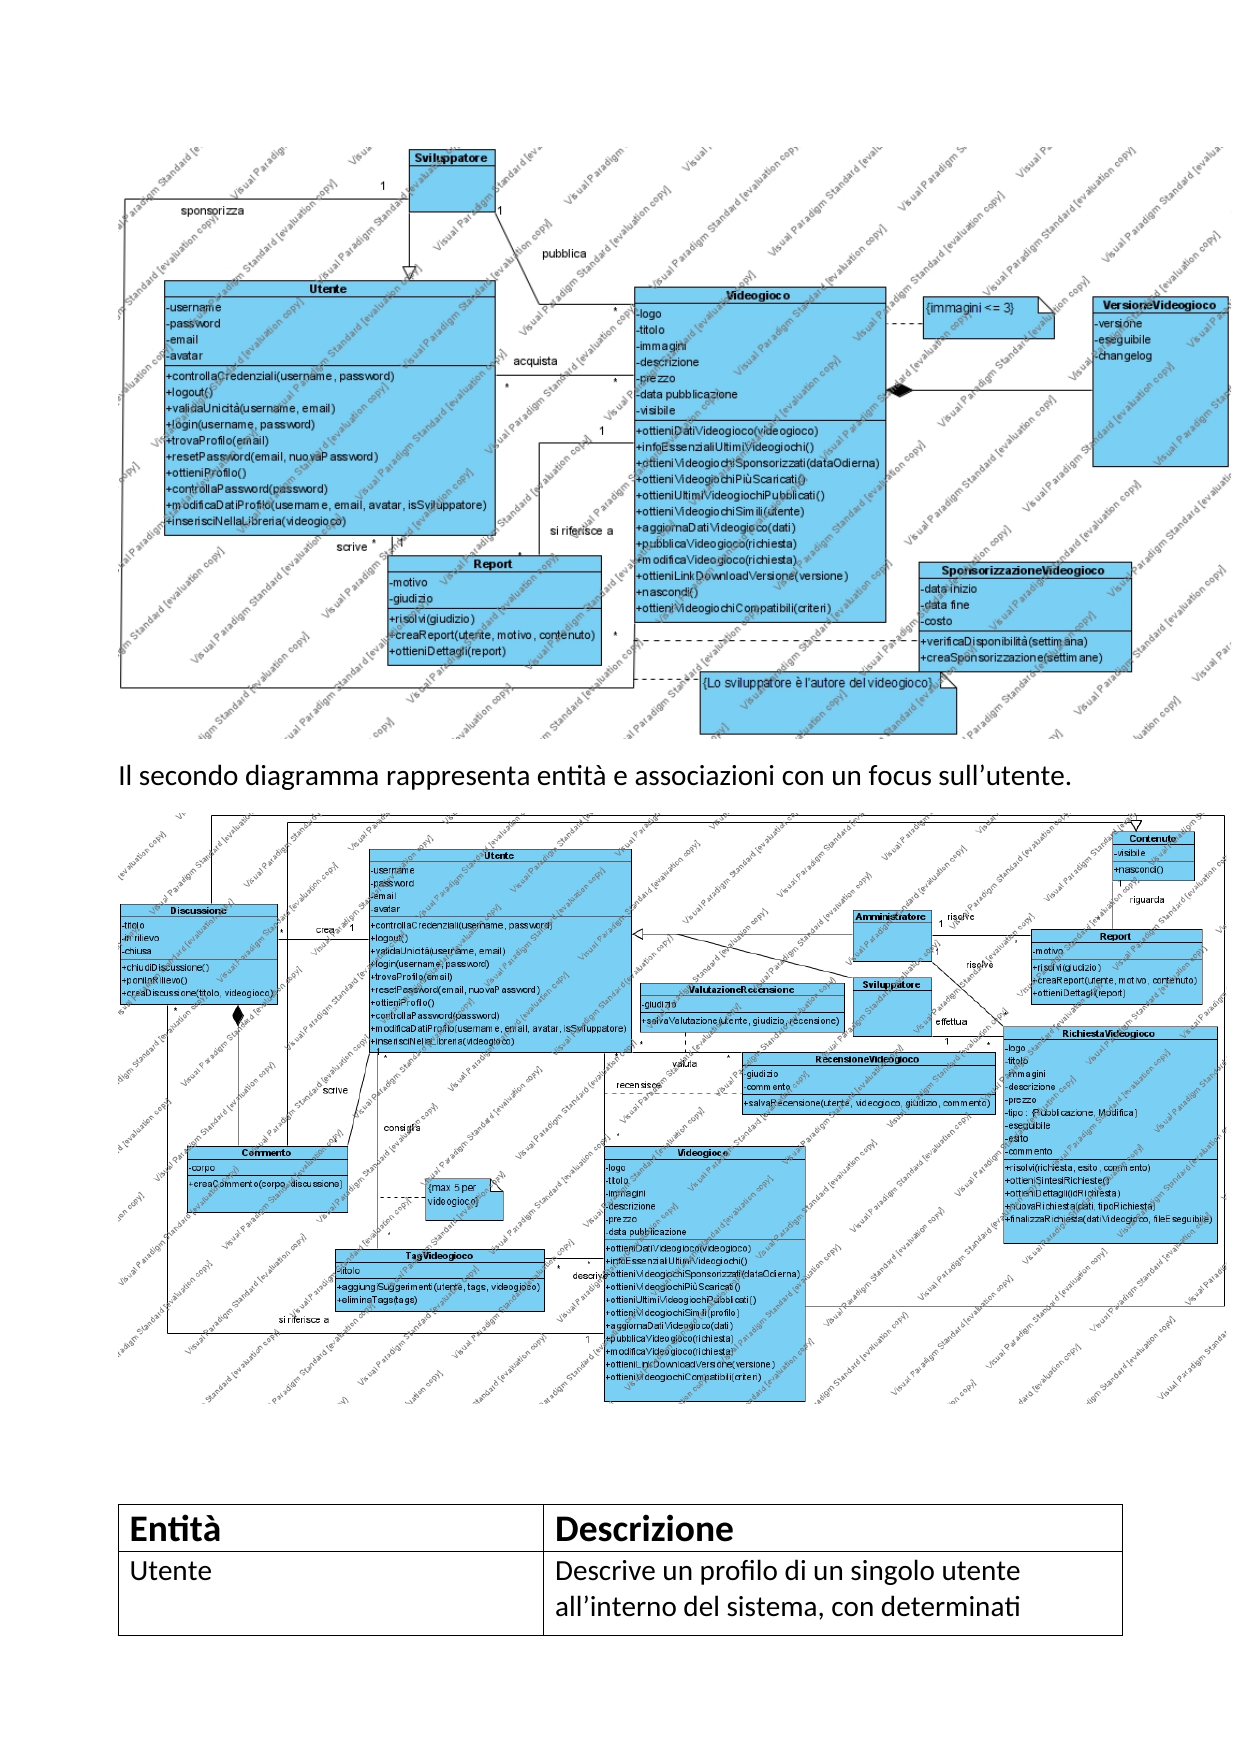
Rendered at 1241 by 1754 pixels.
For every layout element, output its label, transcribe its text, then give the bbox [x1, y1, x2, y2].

text Il secondo diagramma rappresenta entità e associazioni con un focus sull’utente. [118, 757, 1122, 793]
table_header Descrizione [544, 1505, 1122, 1551]
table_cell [544, 1552, 1122, 1635]
table_header Entità [119, 1505, 543, 1551]
picture [118, 813, 1227, 1404]
table_cell Utente [119, 1552, 543, 1635]
picture [118, 147, 1232, 739]
